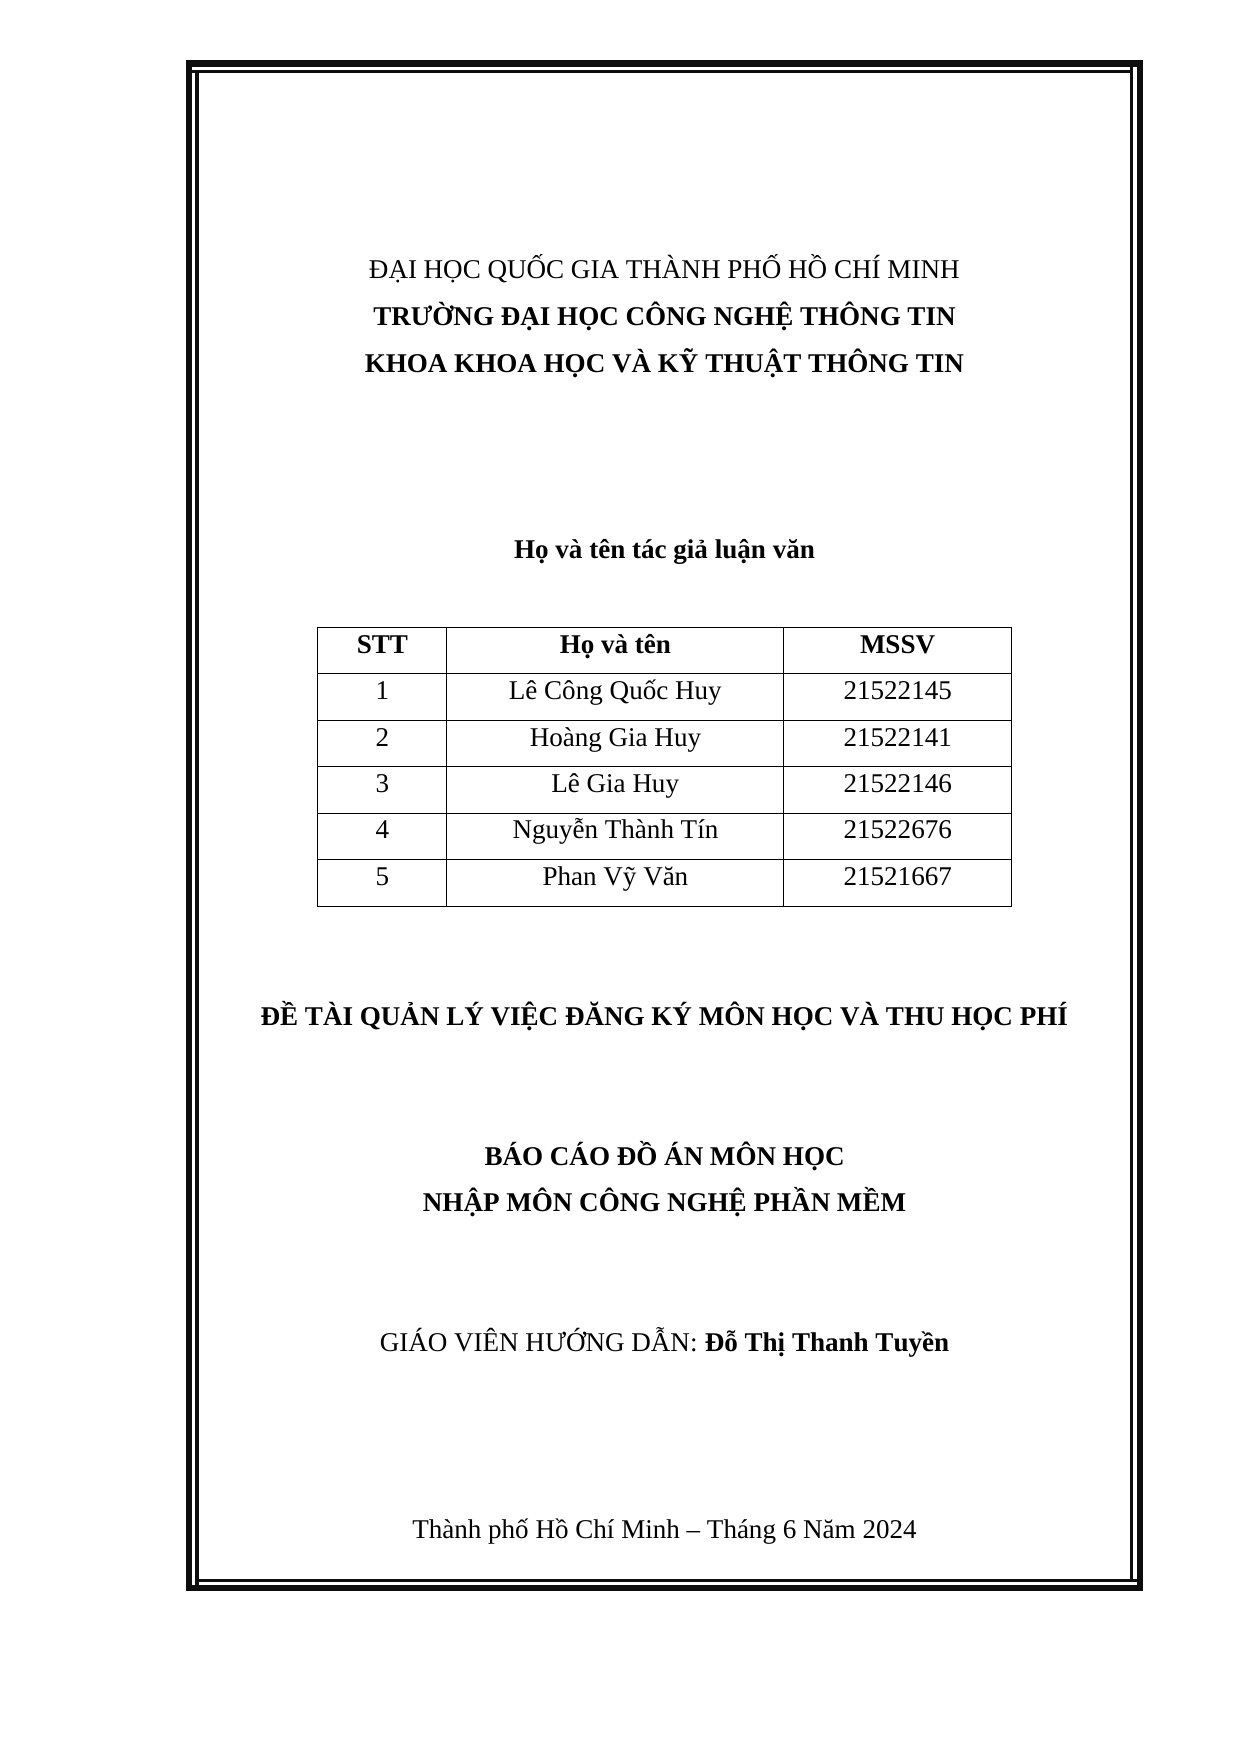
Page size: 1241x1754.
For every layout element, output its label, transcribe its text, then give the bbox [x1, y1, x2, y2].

text ĐẠI HỌC QUỐC GIA THÀNH PHỐ HỒ CHÍ MINH [207, 253, 1122, 284]
table_cell 5 [318, 860, 446, 906]
text Họ và tên tác giả luận văn [207, 533, 1122, 564]
table_header MSSV [784, 628, 1011, 673]
table_header STT [318, 628, 446, 673]
table_cell 21522145 [784, 674, 1011, 720]
table_cell 21522146 [784, 767, 1011, 813]
table_cell 2 [318, 721, 446, 766]
table_cell 1 [318, 674, 446, 720]
text KHOA KHOA HỌC VÀ KỸ THUẬT THÔNG TIN [207, 347, 1122, 378]
table_cell 21522676 [784, 814, 1011, 859]
table_cell Lê Công Quốc Huy [447, 674, 783, 720]
table_cell 21521667 [784, 860, 1011, 906]
table_cell Lê Gia Huy [447, 767, 783, 813]
text BÁO CÁO ĐỒ ÁN MÔN HỌC [207, 1140, 1122, 1171]
table_cell 21522141 [784, 721, 1011, 766]
text NHẬP MÔN CÔNG NGHỆ PHẦN MỀM [207, 1187, 1122, 1218]
text GIÁO VIÊN HƯỚNG DẪN: Đỗ Thị Thanh Tuyền [207, 1327, 1122, 1358]
text Thành phố Hồ Chí Minh – Tháng 6 Năm 2024 [207, 1513, 1122, 1544]
table_cell Hoàng Gia Huy [447, 721, 783, 766]
table_cell 4 [318, 814, 446, 859]
table_cell 3 [318, 767, 446, 813]
table_cell Nguyễn Thành Tín [447, 814, 783, 859]
text ĐỀ TÀI QUẢN LÝ VIỆC ĐĂNG KÝ MÔN HỌC VÀ THU HỌC PHÍ [207, 1000, 1122, 1031]
table_header Họ và tên [447, 628, 783, 673]
table_cell Phan Vỹ Văn [447, 860, 783, 906]
text TRƯỜNG ĐẠI HỌC CÔNG NGHỆ THÔNG TIN [207, 300, 1122, 331]
